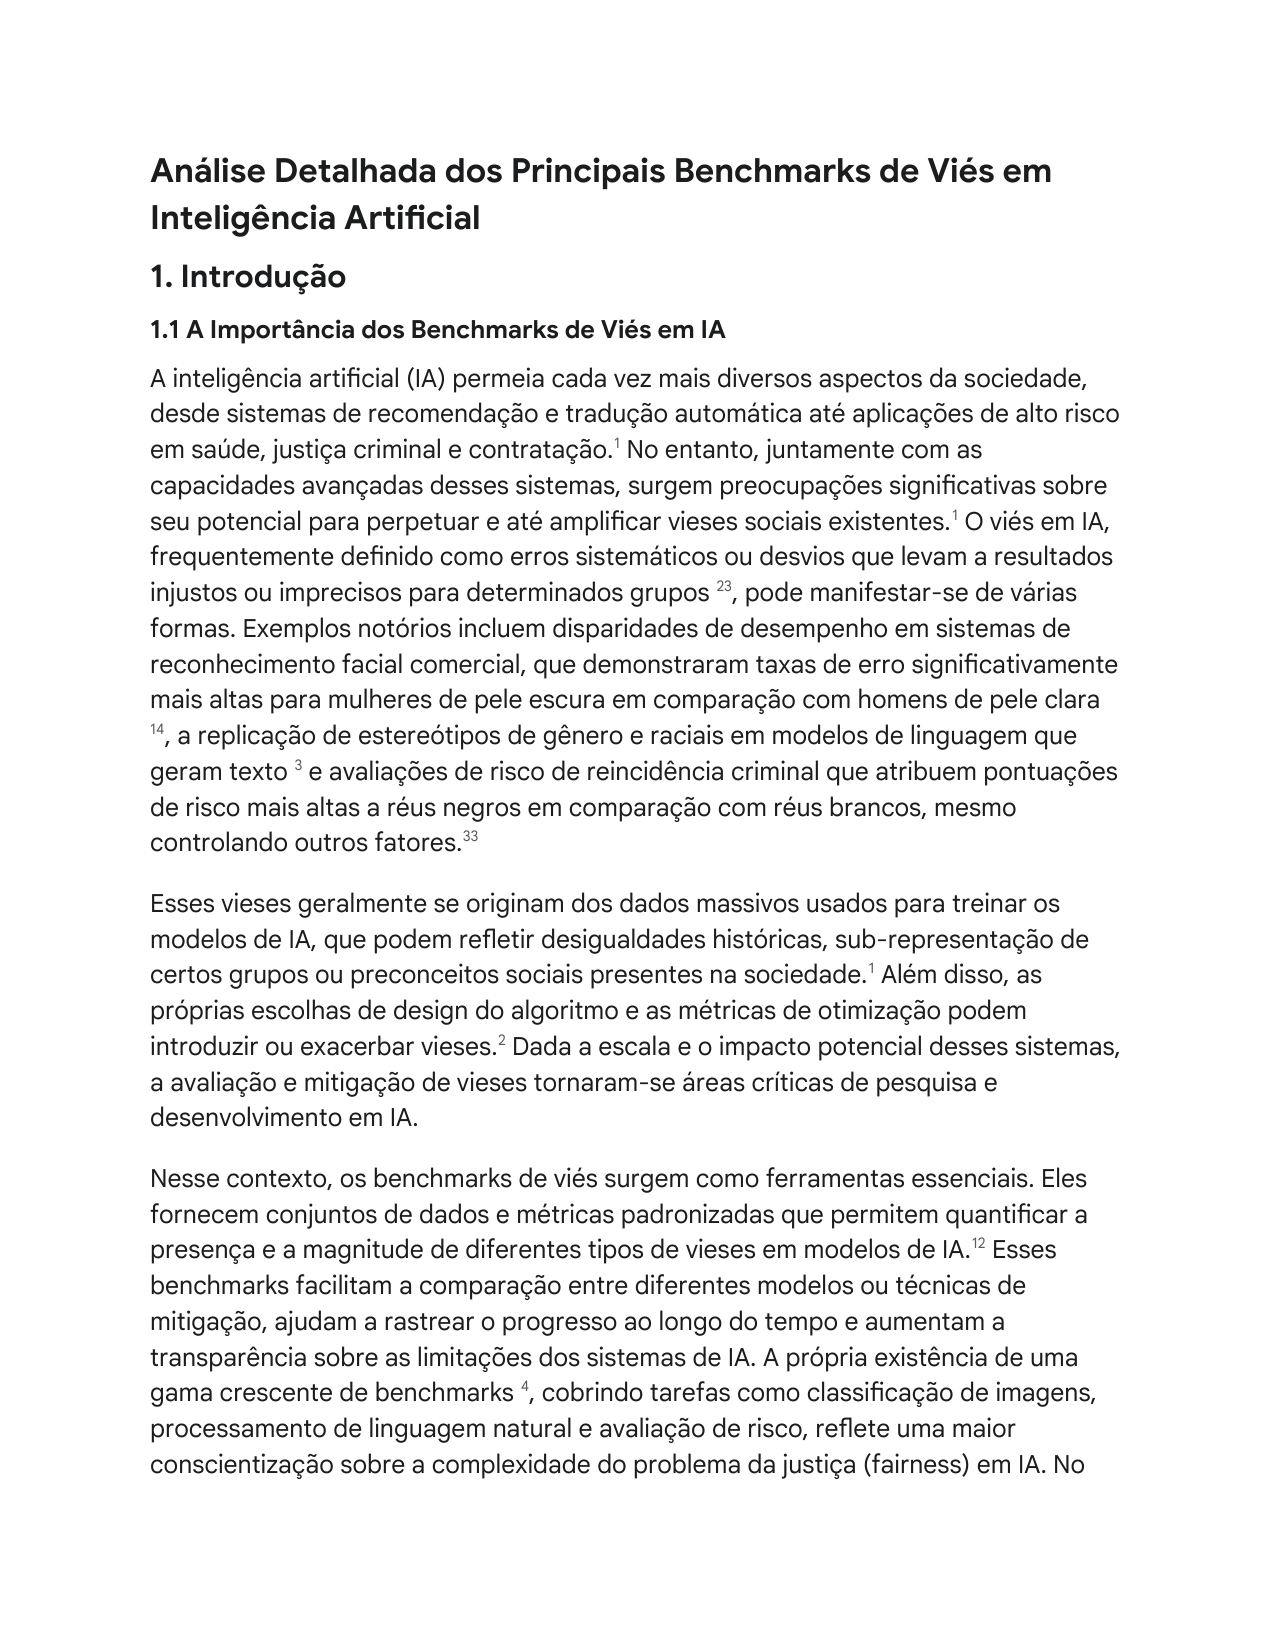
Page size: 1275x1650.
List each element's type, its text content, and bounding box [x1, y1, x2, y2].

subtitle 1.1 A Importância dos Benchmarks de Viés em IA [150, 315, 1125, 346]
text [150, 1163, 1125, 1481]
text Esses vieses geralmente se originam dos dados massivos usados para treinar os modelos de IA, que podem refletir desigualdades históricas, sub-representação de certos grupos ou preconceitos sociais presentes na sociedade.1 Além disso, as próprias escolhas de design do algoritmo e as métricas de otimização podem introduzir ou exacerbar vieses.2 Dada a escala e o impacto potencial desses sistemas, a avaliação e mitigação de vieses tornaram-se áreas críticas de pesquisa e desenvolvimento em IA. [150, 888, 1125, 1134]
text A inteligência artificial (IA) permeia cada vez mais diversos aspectos da sociedade, desde sistemas de recomendação e tradução automática até aplicações de alto risco em saúde, justiça criminal e contratação.1 No entanto, juntamente com as capacidades avançadas desses sistemas, surgem preocupações significativas sobre seu potencial para perpetuar e até amplificar vieses sociais existentes.1 O viés em IA, frequentemente definido como erros sistemáticos ou desvios que levam a resultados injustos ou imprecisos para determinados grupos 23, pode manifestar-se de várias formas. Exemplos notórios incluem disparidades de desempenho em sistemas de reconhecimento facial comercial, que demonstraram taxas de erro significativamente mais altas para mulheres de pele escura em comparação com homens de pele clara 14, a replicação de estereótipos de gênero e raciais em modelos de linguagem que geram texto 3 e avaliações de risco de reincidência criminal que atribuem pontuações de risco mais altas a réus negros em comparação com réus brancos, mesmo controlando outros fatores.33 [150, 363, 1125, 859]
subtitle Análise Detalhada dos Principais Benchmarks de Viés em Inteligência Artificial [150, 150, 1125, 239]
subtitle 1. Introdução [150, 258, 1125, 297]
